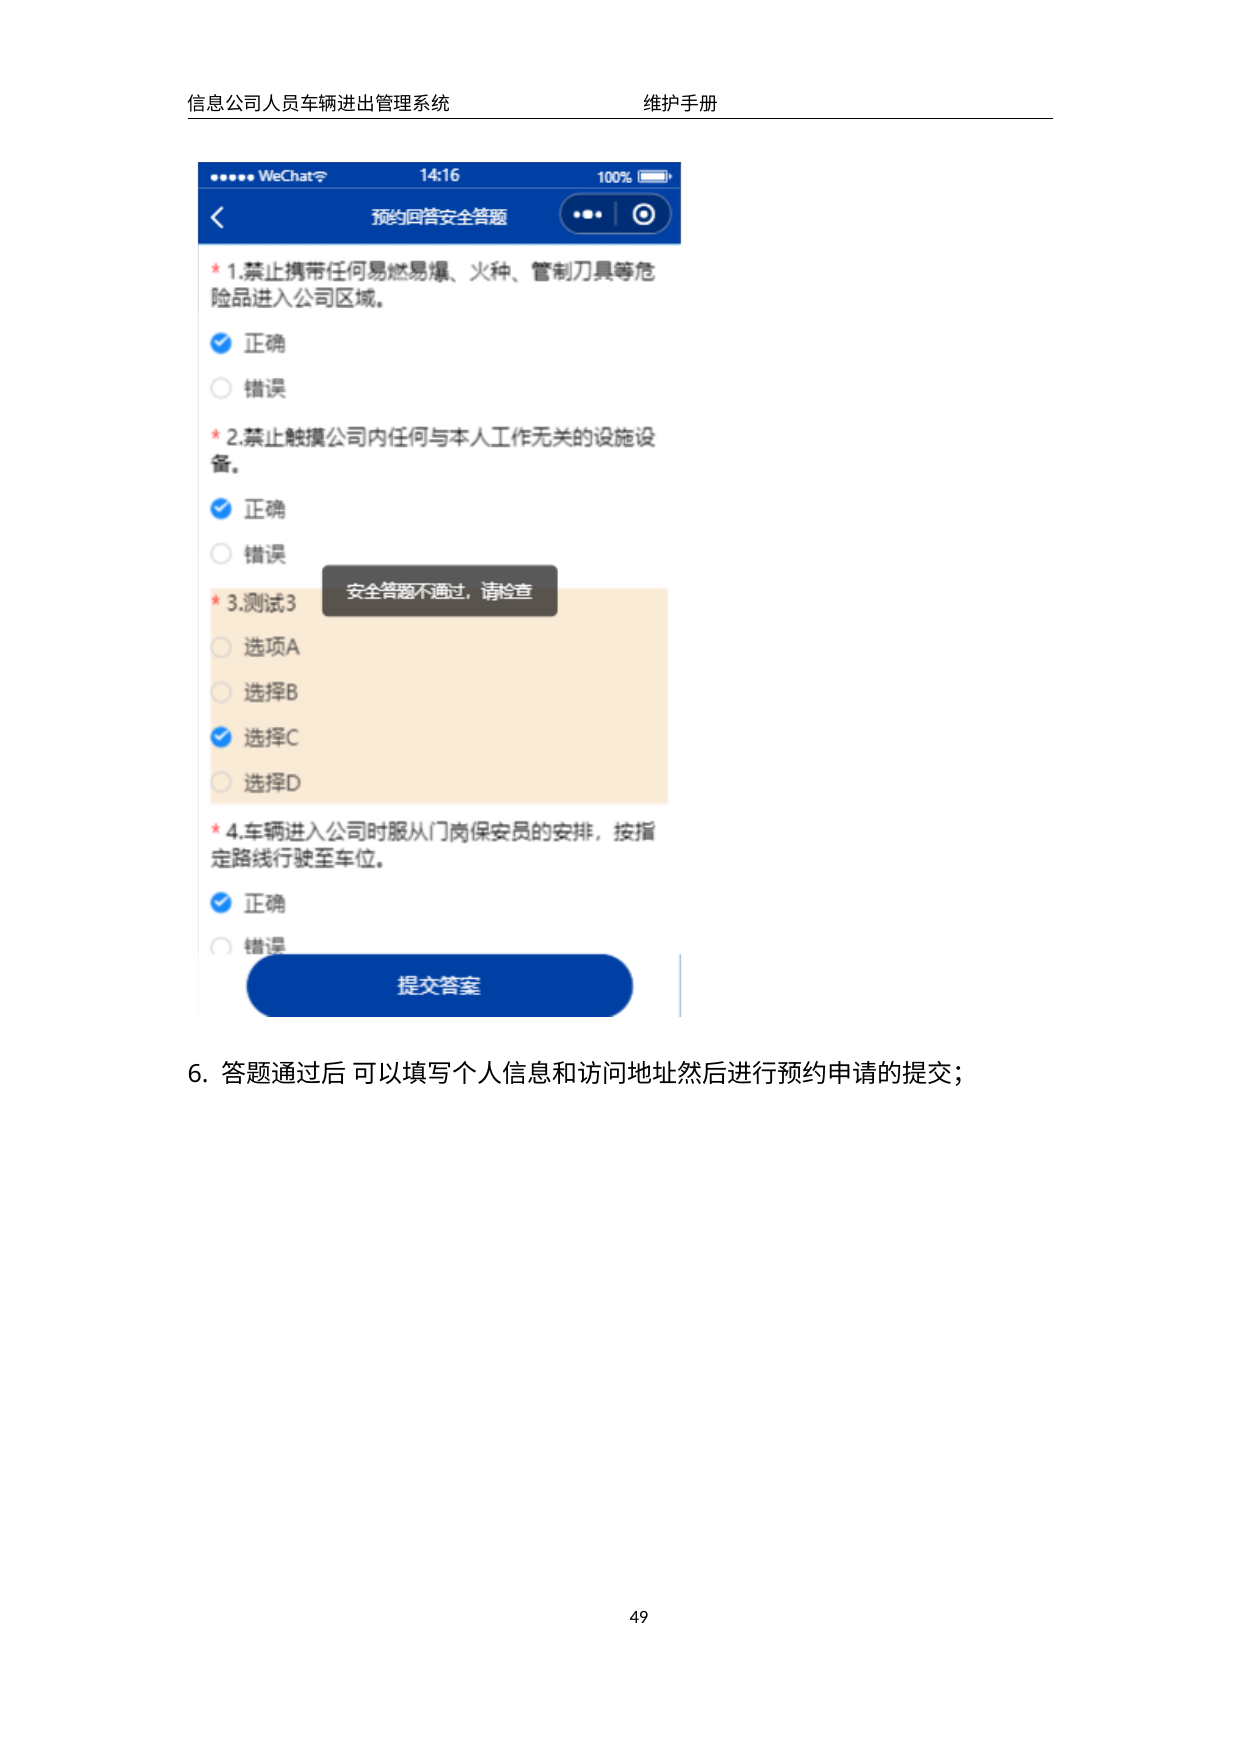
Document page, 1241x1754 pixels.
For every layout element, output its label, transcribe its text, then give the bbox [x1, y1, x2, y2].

text 6. 答题通过后 可以填写个人信息和访问地址然后进行预约申请的提交； [187, 1039, 1053, 1104]
picture [197, 162, 682, 1017]
